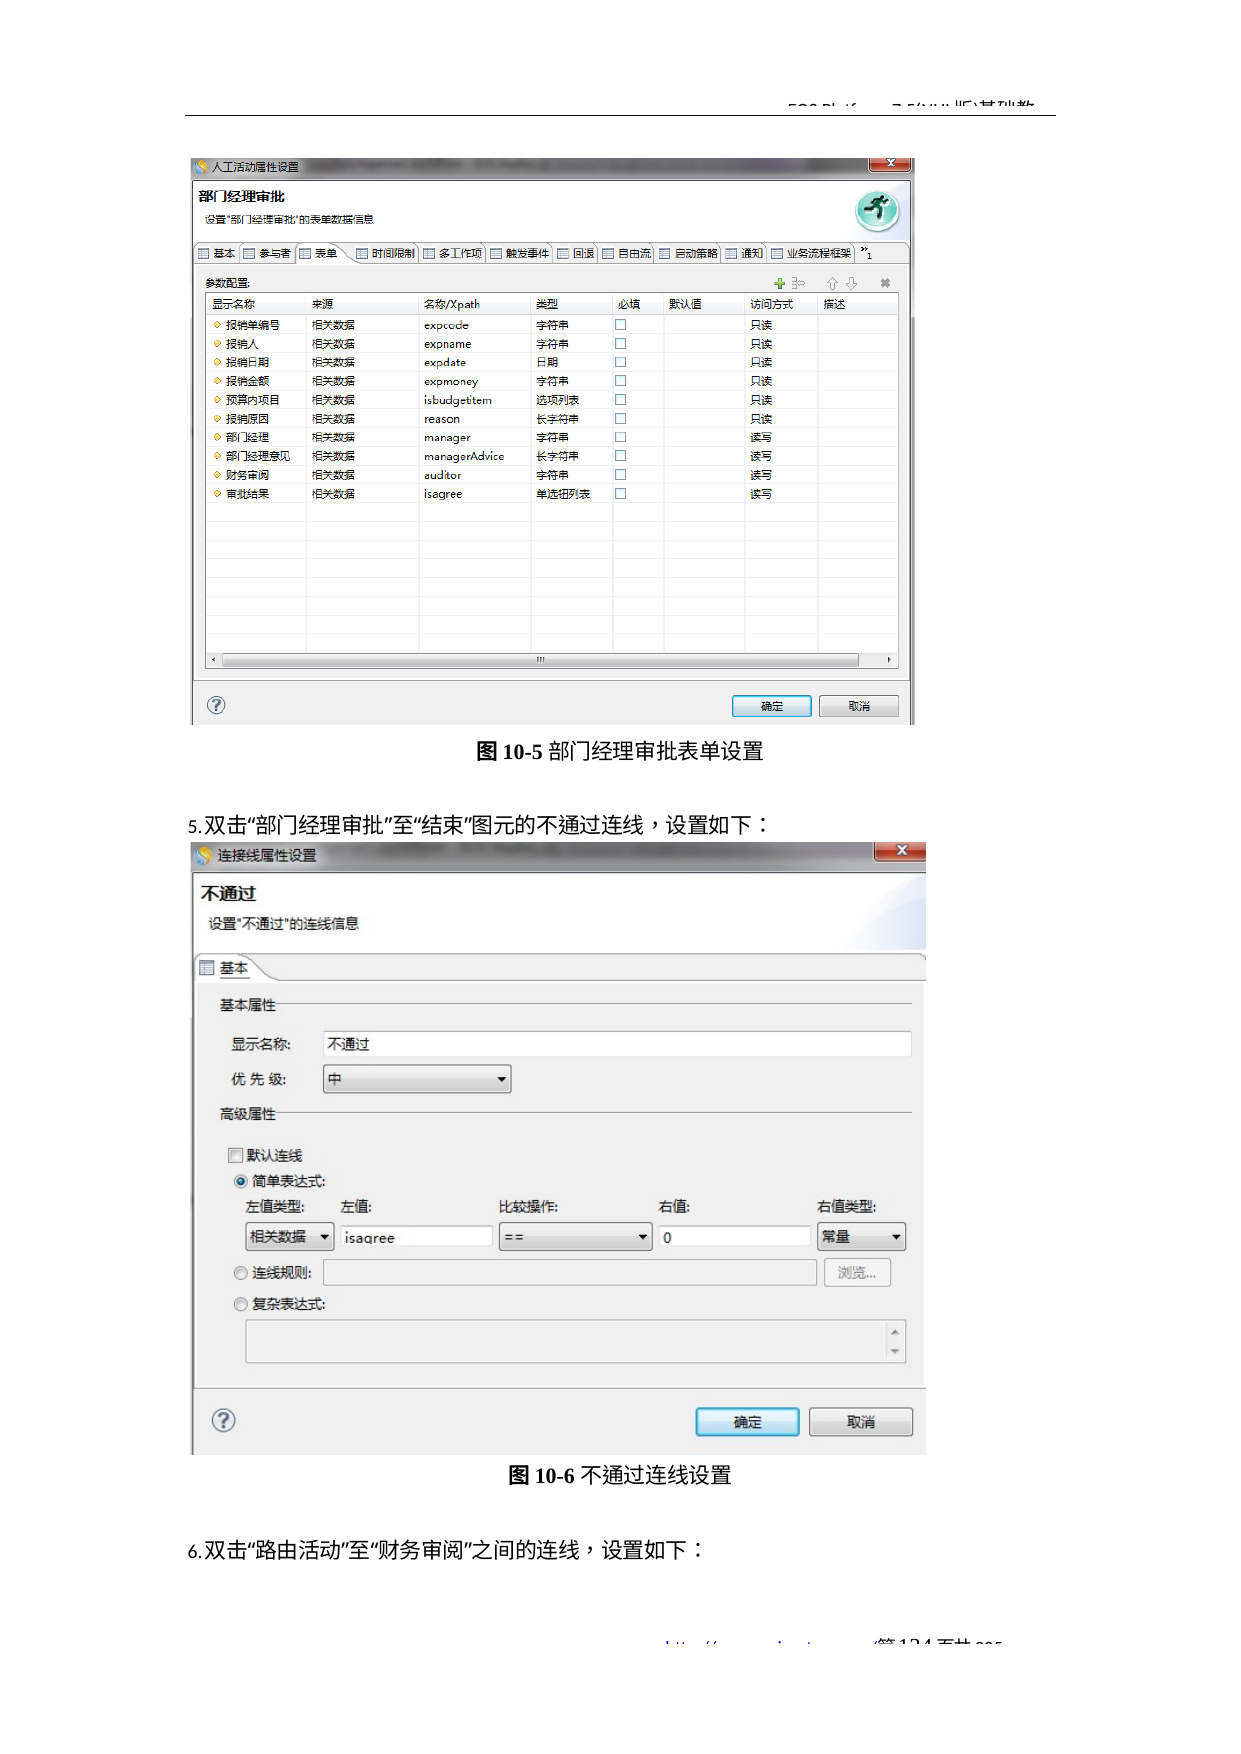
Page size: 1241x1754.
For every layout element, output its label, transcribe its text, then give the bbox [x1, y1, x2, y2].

picture [190, 842, 926, 1455]
text 图10-5 部门经理审批表单设置 [176, 736, 1064, 766]
list 双击“部门经理审批”至“结束”图元的不通过连线，设置如下： [187, 810, 1111, 840]
picture [190, 158, 915, 725]
text 图10-6 不通过连线设置 [176, 1460, 1064, 1490]
list 双击“路由活动”至“财务审阅”之间的连线，设置如下： [187, 1535, 1111, 1564]
